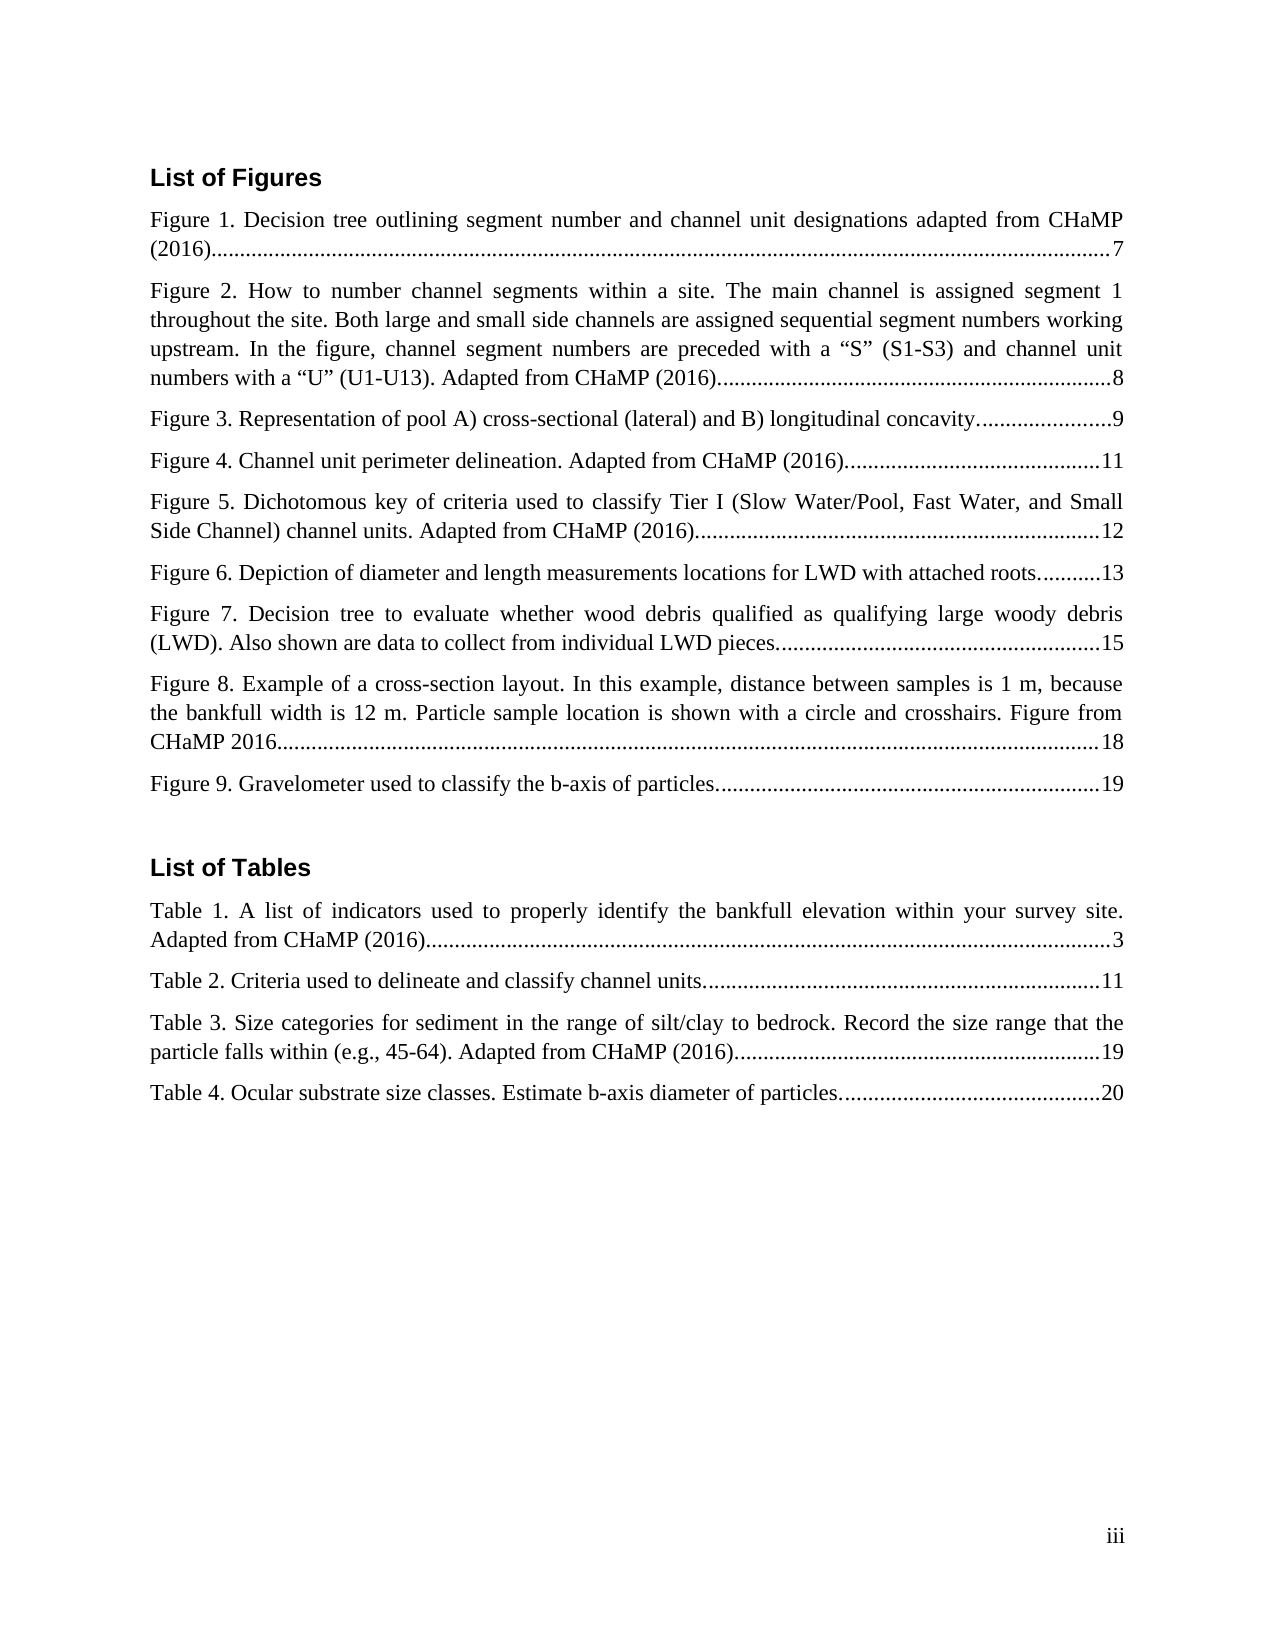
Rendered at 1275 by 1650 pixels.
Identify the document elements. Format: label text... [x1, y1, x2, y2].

text Figure 3. Representation of pool A) cross-sectional (lateral) and B) longitudinal concavity. 9 [150, 405, 1125, 432]
text Figure 4. Channel unit perimeter delineation. Adapted from CHaMP (2016). 11 [150, 447, 1125, 473]
text Figure 5. Dichotomous key of criteria used to classify Tier I (Slow Water/Pool, Fast Water, and Small Side Channel) channel units. Adapted from CHaMP (2016). 12 [150, 488, 1125, 543]
text Table 2. Criteria used to delineate and classify channel units. 11 [150, 967, 1125, 994]
text Figure 6. Depiction of diameter and length measurements locations for LWD with attached roots. 13 [150, 559, 1125, 585]
text Figure 2. How to number channel segments within a site. The main channel is assigned segment 1 throughout the site. Both large and small side channels are assigned sequential segment numbers working upstream. In the figure, channel segment numbers are preceded with a “S” (S1-S3) and channel unit numbers with a “U” (U1-U13). Adapted from CHaMP (2016). 8 [150, 277, 1125, 390]
text Table 3. Size categories for sediment in the range of silt/clay to bedrock. Record the size range that the particle falls within (e.g., 45-64). Adapted from CHaMP (2016). 19 [150, 1009, 1125, 1064]
text Figure 1. Decision tree outlining segment number and channel unit designations adapted from CHaMP (2016). 7 [150, 207, 1125, 262]
text Figure 8. Example of a cross-section layout. In this example, distance between samples is 1 m, because the bankfull width is 12 m. Particle sample location is shown with a circle and crosshairs. Figure from CHaMP 2016. 18 [150, 671, 1125, 755]
text Figure 7. Decision tree to evaluate whether wood debris qualified as qualifying large woody debris (LWD). Also shown are data to collect from individual LWD pieces. 15 [150, 600, 1125, 655]
text Figure 9. Gravelometer used to classify the b-axis of particles. 19 [150, 770, 1125, 796]
text Table 1. A list of indicators used to properly identify the bankfull elevation within your survey site. Adapted from CHaMP (2016). 3 [150, 897, 1125, 952]
text Table 4. Ocular substrate size classes. Estimate b-axis diameter of particles. 20 [150, 1079, 1125, 1106]
text List of Figures [150, 162, 1125, 191]
text List of Tables [150, 853, 1125, 882]
